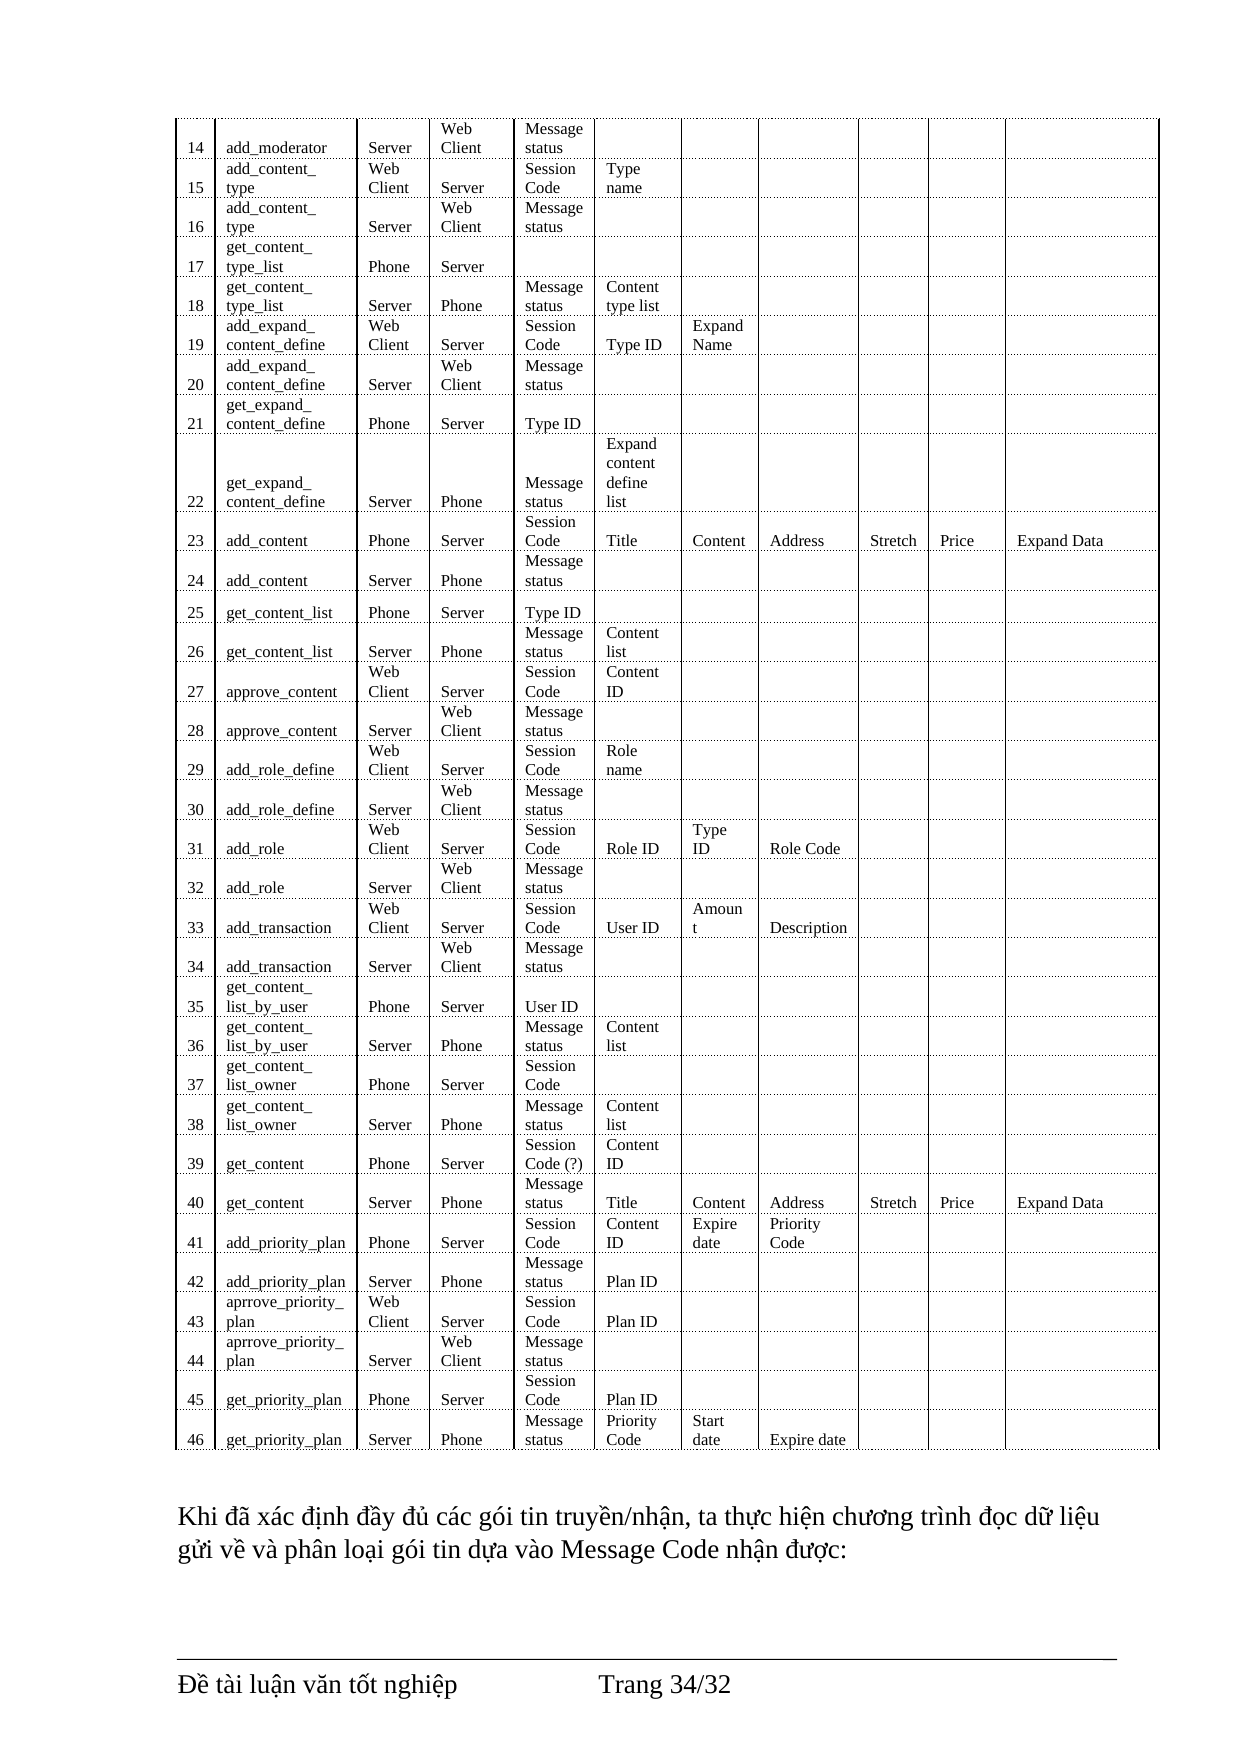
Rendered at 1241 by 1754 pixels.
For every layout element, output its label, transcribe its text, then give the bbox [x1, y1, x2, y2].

table_cell Expand Data [1006, 511, 1158, 550]
table_cell [759, 394, 858, 433]
table_cell add_transaction [216, 898, 356, 937]
table_cell Phone [358, 1370, 429, 1409]
table_cell [682, 550, 758, 589]
table_cell Phone [358, 1134, 429, 1173]
table_cell [859, 236, 928, 276]
table_cell approve_content [216, 661, 356, 701]
table_cell Server [358, 1331, 429, 1370]
table_cell [759, 550, 858, 589]
table_cell approve_content [216, 701, 356, 740]
table_cell 25 [177, 590, 214, 622]
table_cell [1006, 118, 1158, 157]
table_cell Priority Code [759, 1213, 858, 1252]
table_cell [929, 1370, 1005, 1409]
table_cell [929, 1094, 1005, 1134]
table_cell [1006, 819, 1158, 858]
table_cell [1006, 740, 1158, 779]
table_cell Phone [358, 1055, 429, 1094]
table_cell 38 [177, 1094, 214, 1134]
table_cell get_content [216, 1134, 356, 1173]
table_cell Amount [682, 898, 758, 937]
table_cell add_priority_plan [216, 1213, 356, 1252]
table_cell Server [430, 511, 513, 550]
table_cell 23 [177, 511, 214, 550]
table_cell [682, 1331, 758, 1370]
table_cell [595, 937, 681, 976]
table_cell [595, 1331, 681, 1370]
table_cell 35 [177, 976, 214, 1016]
table_cell Content list [595, 1094, 681, 1134]
table_cell Start date [682, 1409, 758, 1449]
table_cell [595, 354, 681, 394]
table_cell [1006, 1213, 1158, 1252]
table_cell [1006, 1331, 1158, 1370]
table_cell 30 [177, 779, 214, 819]
table_cell Server [358, 1094, 429, 1134]
table_cell get_content_ list_by_user [216, 1016, 356, 1055]
table_cell add_expand_ content_define [216, 354, 356, 394]
table_cell [759, 197, 858, 236]
table_cell Server [430, 661, 513, 701]
table_cell [1006, 1016, 1158, 1055]
table_cell Web Client [358, 898, 429, 937]
table_cell [859, 394, 928, 433]
table_cell Stretch [859, 511, 928, 550]
table_cell get_priority_plan [216, 1409, 356, 1449]
table_cell Server [358, 1409, 429, 1449]
table_cell [1006, 236, 1158, 276]
table_cell Server [358, 779, 429, 819]
table_cell Content [682, 1173, 758, 1212]
table_cell Phone [430, 1252, 513, 1291]
table_cell [595, 701, 681, 740]
table_cell Message status [515, 1252, 594, 1291]
table_cell [859, 1055, 928, 1094]
table_cell [1006, 1055, 1158, 1094]
table_cell 34 [177, 937, 214, 976]
table_cell 16 [177, 197, 214, 236]
table_cell [682, 779, 758, 819]
table_cell 32 [177, 858, 214, 897]
table_cell Content ID [595, 1213, 681, 1252]
table_cell Phone [430, 622, 513, 661]
table_cell [859, 1252, 928, 1291]
table_cell get_content [216, 1173, 356, 1212]
table_cell Web Client [358, 158, 429, 197]
table_cell User ID [595, 898, 681, 937]
table_cell Session Code [515, 1291, 594, 1331]
table_cell [859, 197, 928, 236]
table_cell [759, 1094, 858, 1134]
table_cell [859, 1094, 928, 1134]
table_cell Server [358, 622, 429, 661]
table_cell [859, 1016, 928, 1055]
table_cell [859, 590, 928, 622]
table_cell [1006, 622, 1158, 661]
table_cell add_role_define [216, 779, 356, 819]
table_cell [929, 315, 1005, 354]
table_cell [859, 937, 928, 976]
table_cell Server [430, 819, 513, 858]
table_cell Phone [358, 511, 429, 550]
table_cell Address [759, 1173, 858, 1212]
table_cell add_priority_plan [216, 1252, 356, 1291]
table_cell 42 [177, 1252, 214, 1291]
table_cell Web Client [358, 740, 429, 779]
table_cell get_content_ list_owner [216, 1055, 356, 1094]
table_cell 45 [177, 1370, 214, 1409]
table_cell 14 [177, 118, 215, 157]
table_cell Message status [514, 118, 595, 157]
table_cell [859, 118, 928, 157]
table_cell 26 [177, 622, 214, 661]
table_cell [929, 197, 1005, 236]
table_cell 46 [177, 1409, 214, 1449]
table_cell Server [358, 1016, 429, 1055]
table_cell Session Code [515, 819, 594, 858]
table_cell [929, 701, 1005, 740]
table_cell Server [430, 158, 513, 197]
table_cell [682, 701, 758, 740]
table_cell [929, 1213, 1005, 1252]
table_cell add_role [216, 819, 356, 858]
table_cell [682, 236, 758, 276]
table_cell Session Code [515, 898, 594, 937]
table_cell 18 [177, 276, 214, 315]
table_cell [595, 858, 681, 897]
table_cell 24 [177, 550, 214, 589]
table_cell 44 [177, 1331, 214, 1370]
table_cell [1006, 661, 1158, 701]
table_cell Server [430, 1055, 513, 1094]
table_cell [859, 550, 928, 589]
table_cell Server [357, 118, 429, 157]
table_cell Description [759, 898, 858, 937]
table_cell [929, 550, 1005, 589]
table_cell 40 [177, 1173, 214, 1212]
table_cell get_content_ list_owner [216, 1094, 356, 1134]
table_cell [759, 1291, 858, 1331]
table_cell [859, 1213, 928, 1252]
table_cell Web Client [430, 858, 513, 897]
table_cell [1006, 1134, 1158, 1173]
text Khi đã xác định đầy đủ các gói tin truyền/nhận, ta thực hiện chương trình đọc dữ liệu gửi về và phân loại gói tin dựa vào Message Code nhận được: [177, 1500, 1122, 1564]
table_cell [759, 158, 858, 197]
table_cell [682, 1055, 758, 1094]
table_cell Message status [515, 779, 594, 819]
table_cell [929, 394, 1005, 433]
table_cell Server [430, 236, 513, 276]
table_cell [595, 236, 681, 276]
table_cell Expand Data [1006, 1173, 1158, 1212]
table_cell Server [430, 1370, 513, 1409]
table_cell Phone [430, 550, 513, 589]
table_cell aprrove_priority_ plan [216, 1331, 356, 1370]
table_cell [759, 236, 858, 276]
table_cell get_content_list [216, 590, 356, 622]
table_cell [682, 1134, 758, 1173]
table_cell get_content_list [216, 622, 356, 661]
table_cell [682, 858, 758, 897]
table_cell Session Code [515, 661, 594, 701]
table_cell Message status [515, 550, 594, 589]
table_cell Web Client [430, 937, 513, 976]
table_cell Title [595, 511, 681, 550]
table_cell [1006, 1409, 1158, 1449]
table_cell [859, 276, 928, 315]
table_cell [1006, 590, 1158, 622]
table_cell [682, 622, 758, 661]
table_cell Phone [430, 1173, 513, 1212]
table_cell Server [358, 433, 429, 511]
table_cell Session Code [515, 315, 594, 354]
table_cell add_content [216, 550, 356, 589]
table_cell Type ID [682, 819, 758, 858]
table_cell add_content [216, 511, 356, 550]
table_cell Price [929, 1173, 1005, 1212]
table_cell Content ID [595, 661, 681, 701]
table_cell [595, 590, 681, 622]
table_cell [1006, 354, 1158, 394]
table_cell [929, 1016, 1005, 1055]
table_cell Message status [515, 1094, 594, 1134]
table_cell Type ID [515, 590, 594, 622]
table_cell aprrove_priority_ plan [216, 1291, 356, 1331]
table_cell [929, 590, 1005, 622]
table_cell add_expand_ content_define [216, 315, 356, 354]
table_cell Web Client [430, 701, 513, 740]
table_cell [929, 661, 1005, 701]
table_cell [759, 590, 858, 622]
table_cell Stretch [859, 1173, 928, 1212]
table_cell Message status [515, 858, 594, 897]
table_cell add_content_ type [216, 197, 356, 236]
table_cell [929, 118, 1005, 157]
table_cell [1006, 858, 1158, 897]
table_cell 39 [177, 1134, 214, 1173]
table_cell Web Client [430, 1331, 513, 1370]
table_cell Session Code [515, 1213, 594, 1252]
table_cell [682, 937, 758, 976]
table_cell get_expand_ content_define [216, 433, 356, 511]
table_cell Session Code [515, 1370, 594, 1409]
table_cell Server [358, 276, 429, 315]
table_cell User ID [515, 976, 594, 1016]
table_cell [682, 118, 758, 157]
table_cell [759, 1331, 858, 1370]
table_cell add_role_define [216, 740, 356, 779]
table_cell Expand Name [682, 315, 758, 354]
table_cell [1006, 394, 1158, 433]
table_cell [595, 118, 681, 157]
table_cell [682, 276, 758, 315]
table_cell Session Code [515, 740, 594, 779]
table_cell Content type list [595, 276, 681, 315]
table_cell [929, 354, 1005, 394]
table_cell add_transaction [216, 937, 356, 976]
table_cell Server [430, 1291, 513, 1331]
table_cell [859, 976, 928, 1016]
table_cell [1006, 276, 1158, 315]
table_cell Expire date [682, 1213, 758, 1252]
table_cell get_priority_plan [216, 1370, 356, 1409]
table_cell [859, 819, 928, 858]
table_cell Session Code [515, 511, 594, 550]
table_cell [929, 236, 1005, 276]
table_cell get_content_ list_by_user [216, 976, 356, 1016]
table_cell Message status [515, 354, 594, 394]
table_cell [859, 858, 928, 897]
table_cell Server [358, 937, 429, 976]
table_cell [1006, 550, 1158, 589]
table_cell Server [358, 550, 429, 589]
table_cell [515, 236, 594, 276]
table_cell Message status [515, 197, 594, 236]
table_cell get_content_ type_list [216, 276, 356, 315]
table_cell Web Client [430, 779, 513, 819]
table_cell [929, 1331, 1005, 1370]
table_cell [1006, 1094, 1158, 1134]
table_cell [1006, 701, 1158, 740]
table_cell [929, 158, 1005, 197]
table_cell [929, 740, 1005, 779]
table_cell Type name [595, 158, 681, 197]
table_cell Content [682, 511, 758, 550]
table_cell Type ID [515, 394, 594, 433]
table_cell [929, 976, 1005, 1016]
table_cell [929, 858, 1005, 897]
table_cell Web Client [430, 197, 513, 236]
table_cell Message status [515, 622, 594, 661]
table_cell Server [430, 1213, 513, 1252]
table_cell [682, 354, 758, 394]
table_cell [929, 1291, 1005, 1331]
table_cell Message status [515, 433, 594, 511]
table_cell get_content_ type_list [216, 236, 356, 276]
table_cell [859, 315, 928, 354]
table_cell [859, 1291, 928, 1331]
table_cell [759, 701, 858, 740]
table_cell [682, 197, 758, 236]
table_cell add_moderator [216, 118, 356, 157]
table_cell Plan ID [595, 1252, 681, 1291]
table_cell Phone [430, 1409, 513, 1449]
table_cell [859, 622, 928, 661]
table_cell Web Client [358, 661, 429, 701]
table_cell Phone [430, 276, 513, 315]
table_cell Server [358, 1252, 429, 1291]
table_cell [1006, 898, 1158, 937]
table_cell Role Code [759, 819, 858, 858]
table_cell [859, 1409, 928, 1449]
table_cell [759, 858, 858, 897]
table_cell Server [430, 898, 513, 937]
table_cell [759, 315, 858, 354]
table_cell [929, 1409, 1005, 1449]
table_cell [682, 1252, 758, 1291]
table_cell [859, 740, 928, 779]
table_cell [682, 433, 758, 511]
table_cell [859, 433, 928, 511]
table_cell add_role [216, 858, 356, 897]
table_cell Phone [430, 1094, 513, 1134]
table_cell Role ID [595, 819, 681, 858]
table_cell [759, 1370, 858, 1409]
table_cell 36 [177, 1016, 214, 1055]
table_cell [929, 1134, 1005, 1173]
table_cell [1006, 197, 1158, 236]
table_cell [759, 740, 858, 779]
table_cell [682, 661, 758, 701]
table_cell 27 [177, 661, 214, 701]
table_cell Server [430, 315, 513, 354]
table_cell [929, 276, 1005, 315]
table_cell [859, 1134, 928, 1173]
table_cell [929, 898, 1005, 937]
table_cell [929, 937, 1005, 976]
table_cell 37 [177, 1055, 214, 1094]
table_cell [1006, 315, 1158, 354]
table_cell Message status [515, 701, 594, 740]
table_cell Web Client [358, 1291, 429, 1331]
table_cell Server [358, 701, 429, 740]
table_cell Server [358, 1173, 429, 1212]
table_cell [1006, 976, 1158, 1016]
table_cell add_content_ type [216, 158, 356, 197]
table_cell Address [759, 511, 858, 550]
table_cell [859, 354, 928, 394]
table_cell [859, 661, 928, 701]
table_cell [595, 394, 681, 433]
table_cell [759, 661, 858, 701]
table_cell 31 [177, 819, 214, 858]
table_cell [929, 1252, 1005, 1291]
table_cell [682, 590, 758, 622]
table_cell [595, 197, 681, 236]
table_cell [759, 779, 858, 819]
table_cell [859, 1370, 928, 1409]
table_cell [759, 937, 858, 976]
table_cell [859, 701, 928, 740]
table_cell [1006, 1291, 1158, 1331]
table_cell [859, 1331, 928, 1370]
table_cell [1006, 158, 1158, 197]
table_cell [1006, 1370, 1158, 1409]
table_cell Phone [358, 394, 429, 433]
table_cell [759, 1252, 858, 1291]
table_cell Plan ID [595, 1370, 681, 1409]
table_cell Server [430, 590, 513, 622]
table_cell Role name [595, 740, 681, 779]
table_cell [759, 1134, 858, 1173]
table_cell [929, 1055, 1005, 1094]
table_cell Content list [595, 1016, 681, 1055]
table_cell Title [595, 1173, 681, 1212]
table_cell [1006, 433, 1158, 511]
table_cell [595, 976, 681, 1016]
table_cell [1006, 779, 1158, 819]
table_cell [929, 779, 1005, 819]
table_cell [595, 550, 681, 589]
table_cell Server [430, 394, 513, 433]
table_cell [929, 433, 1005, 511]
table_cell [682, 158, 758, 197]
table_cell Message status [515, 1173, 594, 1212]
table_cell Phone [358, 236, 429, 276]
table_cell [859, 898, 928, 937]
table_cell [595, 779, 681, 819]
table_cell [595, 1055, 681, 1094]
table_cell Phone [430, 433, 513, 511]
table_cell [682, 976, 758, 1016]
table_cell Session Code [515, 158, 594, 197]
table_cell Server [430, 740, 513, 779]
table_cell 17 [177, 236, 214, 276]
table_cell [929, 622, 1005, 661]
table_cell [759, 433, 858, 511]
table_cell 19 [177, 315, 214, 354]
table_cell [759, 622, 858, 661]
table_cell Price [929, 511, 1005, 550]
table_cell Phone [358, 1213, 429, 1252]
table_cell [759, 1016, 858, 1055]
table_cell [1006, 1252, 1158, 1291]
table_cell Message status [515, 937, 594, 976]
table_cell Phone [430, 1016, 513, 1055]
table_cell 21 [177, 394, 214, 433]
table_cell Plan ID [595, 1291, 681, 1331]
table_cell Web Client [429, 118, 514, 157]
table_cell [682, 1094, 758, 1134]
table_cell [929, 819, 1005, 858]
table_cell Web Client [358, 315, 429, 354]
table_cell Content ID [595, 1134, 681, 1173]
table_cell Server [358, 354, 429, 394]
table_cell 15 [177, 158, 214, 197]
table_cell 22 [177, 433, 214, 511]
table_cell [759, 118, 858, 157]
table_cell [759, 976, 858, 1016]
table_cell 29 [177, 740, 214, 779]
table_cell Message status [515, 1331, 594, 1370]
table_cell [682, 740, 758, 779]
table_cell Session Code (?) [515, 1134, 594, 1173]
table_cell Server [430, 1134, 513, 1173]
table_cell Server [358, 858, 429, 897]
table_cell [859, 779, 928, 819]
table_cell Expire date [759, 1409, 858, 1449]
table_cell Content list [595, 622, 681, 661]
table_cell 28 [177, 701, 214, 740]
table_cell 20 [177, 354, 214, 394]
table_cell Phone [358, 590, 429, 622]
table_cell [759, 1055, 858, 1094]
table_cell [759, 354, 858, 394]
table_cell [759, 276, 858, 315]
table_cell Server [358, 197, 429, 236]
table_cell [682, 1291, 758, 1331]
table_cell [859, 158, 928, 197]
table_cell Message status [515, 1016, 594, 1055]
table_cell 33 [177, 898, 214, 937]
table_cell Web Client [358, 819, 429, 858]
table_cell [1006, 937, 1158, 976]
table_cell Phone [358, 976, 429, 1016]
table_cell Expand content define list [595, 433, 681, 511]
table_cell Type ID [595, 315, 681, 354]
table_cell 43 [177, 1291, 214, 1331]
table_cell Priority Code [595, 1409, 681, 1449]
table_cell Message status [515, 1409, 594, 1449]
table_cell [682, 394, 758, 433]
table_cell Session Code [515, 1055, 594, 1094]
table_cell Web Client [430, 354, 513, 394]
table_cell Message status [515, 276, 594, 315]
table_cell 41 [177, 1213, 214, 1252]
table_cell [682, 1370, 758, 1409]
table_cell get_expand_ content_define [216, 394, 356, 433]
table_cell Server [430, 976, 513, 1016]
table_cell [682, 1016, 758, 1055]
